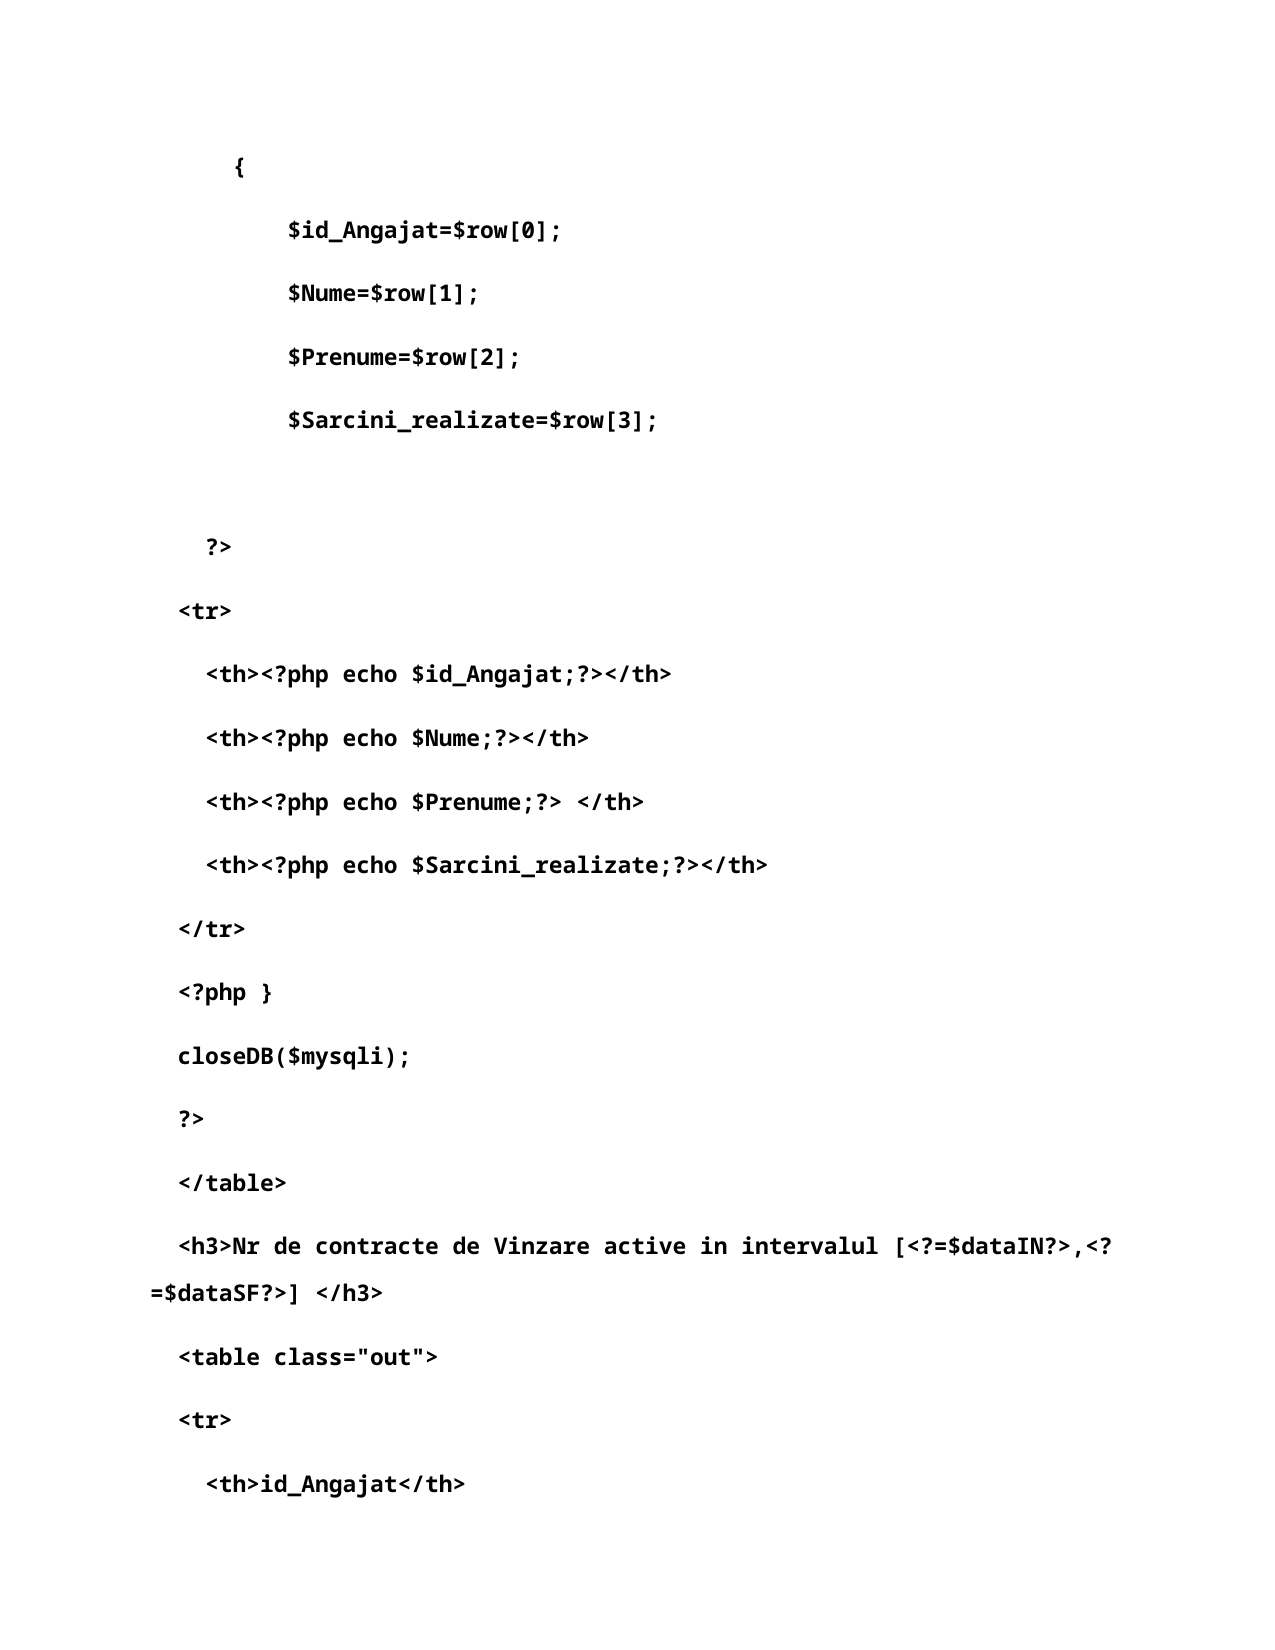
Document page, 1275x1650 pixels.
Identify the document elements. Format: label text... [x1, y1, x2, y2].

text <tr> [150, 595, 1125, 626]
text closeDB($mysqli); [150, 1039, 1125, 1071]
text { [150, 150, 1125, 181]
text <th><?php echo $Sarcini_realizate;?></th> [150, 849, 1125, 880]
text </tr> [150, 912, 1125, 944]
text $Sarcini_realizate=$row[3]; [150, 404, 1125, 435]
text <th><?php echo $id_Angajat;?></th> [150, 658, 1125, 689]
text <th>id_Angajat</th> [150, 1468, 1125, 1499]
text <th><?php echo $Prenume;?> </th> [150, 785, 1125, 817]
text </table> [150, 1167, 1125, 1198]
text <tr> [150, 1404, 1125, 1435]
text <table class="out"> [150, 1341, 1125, 1372]
text <th><?php echo $Nume;?></th> [150, 722, 1125, 753]
text $id_Angajat=$row[0]; [150, 213, 1125, 245]
text <h3>Nr de contracte de Vinzare active in intervalul [<?=$dataIN?>,<?=$dataSF?>] </h3> [150, 1230, 1125, 1308]
text ?> [150, 531, 1125, 562]
text $Nume=$row[1]; [150, 277, 1125, 308]
text $Prenume=$row[2]; [150, 341, 1125, 372]
text ?> [150, 1103, 1125, 1134]
text <?php } [150, 976, 1125, 1007]
